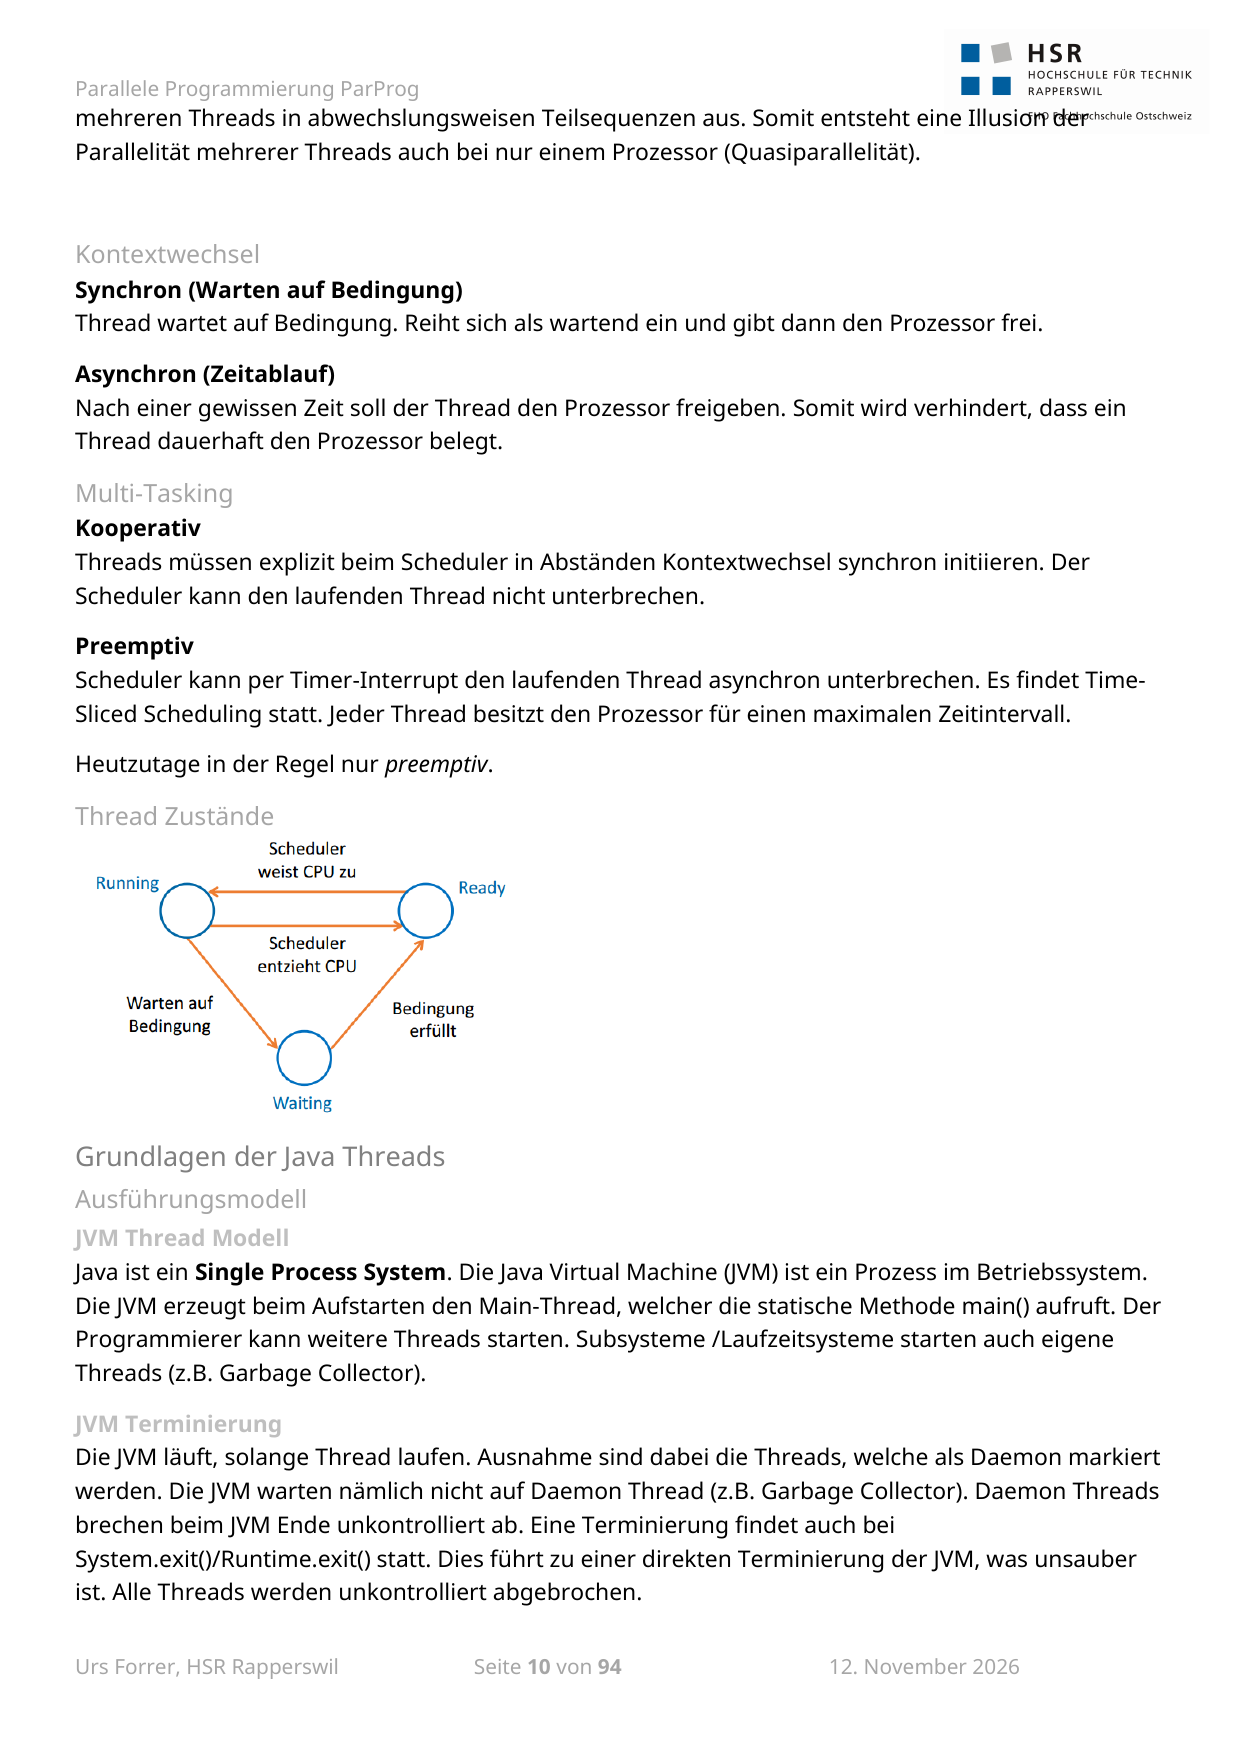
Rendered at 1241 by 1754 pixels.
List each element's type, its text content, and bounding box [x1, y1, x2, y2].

text Java ist ein Single Process System. Die Java Virtual Machine (JVM) ist ein Prozess im Betriebssystem. Die JVM erzeugt beim Aufstarten den Main-Thread, welcher die statische Methode main() aufruft. Der Programmierer kann weitere Threads starten. Subsysteme /Laufzeitsysteme starten auch eigene Threads (z.B. Garbage Collector). [75, 1256, 1165, 1388]
subtitle Kontextwechsel [75, 237, 1165, 271]
subtitle Grundlagen der Java Threads [75, 1137, 1165, 1174]
subtitle Thread Zustände [75, 799, 1165, 833]
picture [943, 29, 1210, 134]
subtitle JVM Terminierung [75, 1408, 1165, 1439]
text Heutzutage in der Regel nur preemptiv. [75, 748, 1165, 779]
text Preemptiv Scheduler kann per Timer-Interrupt den laufenden Thread asynchron unterbrechen. Es findet Time-Sliced Scheduling statt. Jeder Thread besitzt den Prozessor für einen maximalen Zeitintervall. [75, 630, 1165, 729]
subtitle Ausführungsmodell [75, 1181, 1165, 1215]
subtitle JVM Thread Modell [75, 1222, 1165, 1253]
text Asynchron (Zeitablauf) Nach einer gewissen Zeit soll der Thread den Prozessor freigeben. Somit wird verhindert, dass ein Thread dauerhaft den Prozessor belegt. [75, 358, 1165, 456]
subtitle Multi-Tasking [75, 476, 1165, 510]
text Kooperativ Threads müssen explizit beim Scheduler in Abständen Kontextwechsel synchron initiieren. Der Scheduler kann den laufenden Thread nicht unterbrechen. [75, 512, 1165, 611]
picture [75, 835, 554, 1119]
text Synchron (Warten auf Bedingung) Thread wartet auf Bedingung. Reiht sich als wartend ein und gibt dann den Prozessor frei. [75, 273, 1165, 338]
text Die JVM läuft, solange Thread laufen. Ausnahme sind dabei die Threads, welche als Daemon markiert werden. Die JVM warten nämlich nicht auf Daemon Thread (z.B. Garbage Collector). Daemon Threads brechen beim JVM Ende unkontrolliert ab. Eine Terminierung findet auch bei System.exit()/Runtime.exit() statt. Dies führt zu einer direkten Terminierung der JVM, was unsauber ist. Alle Threads werden unkontrolliert abgebrochen. [75, 1441, 1165, 1608]
